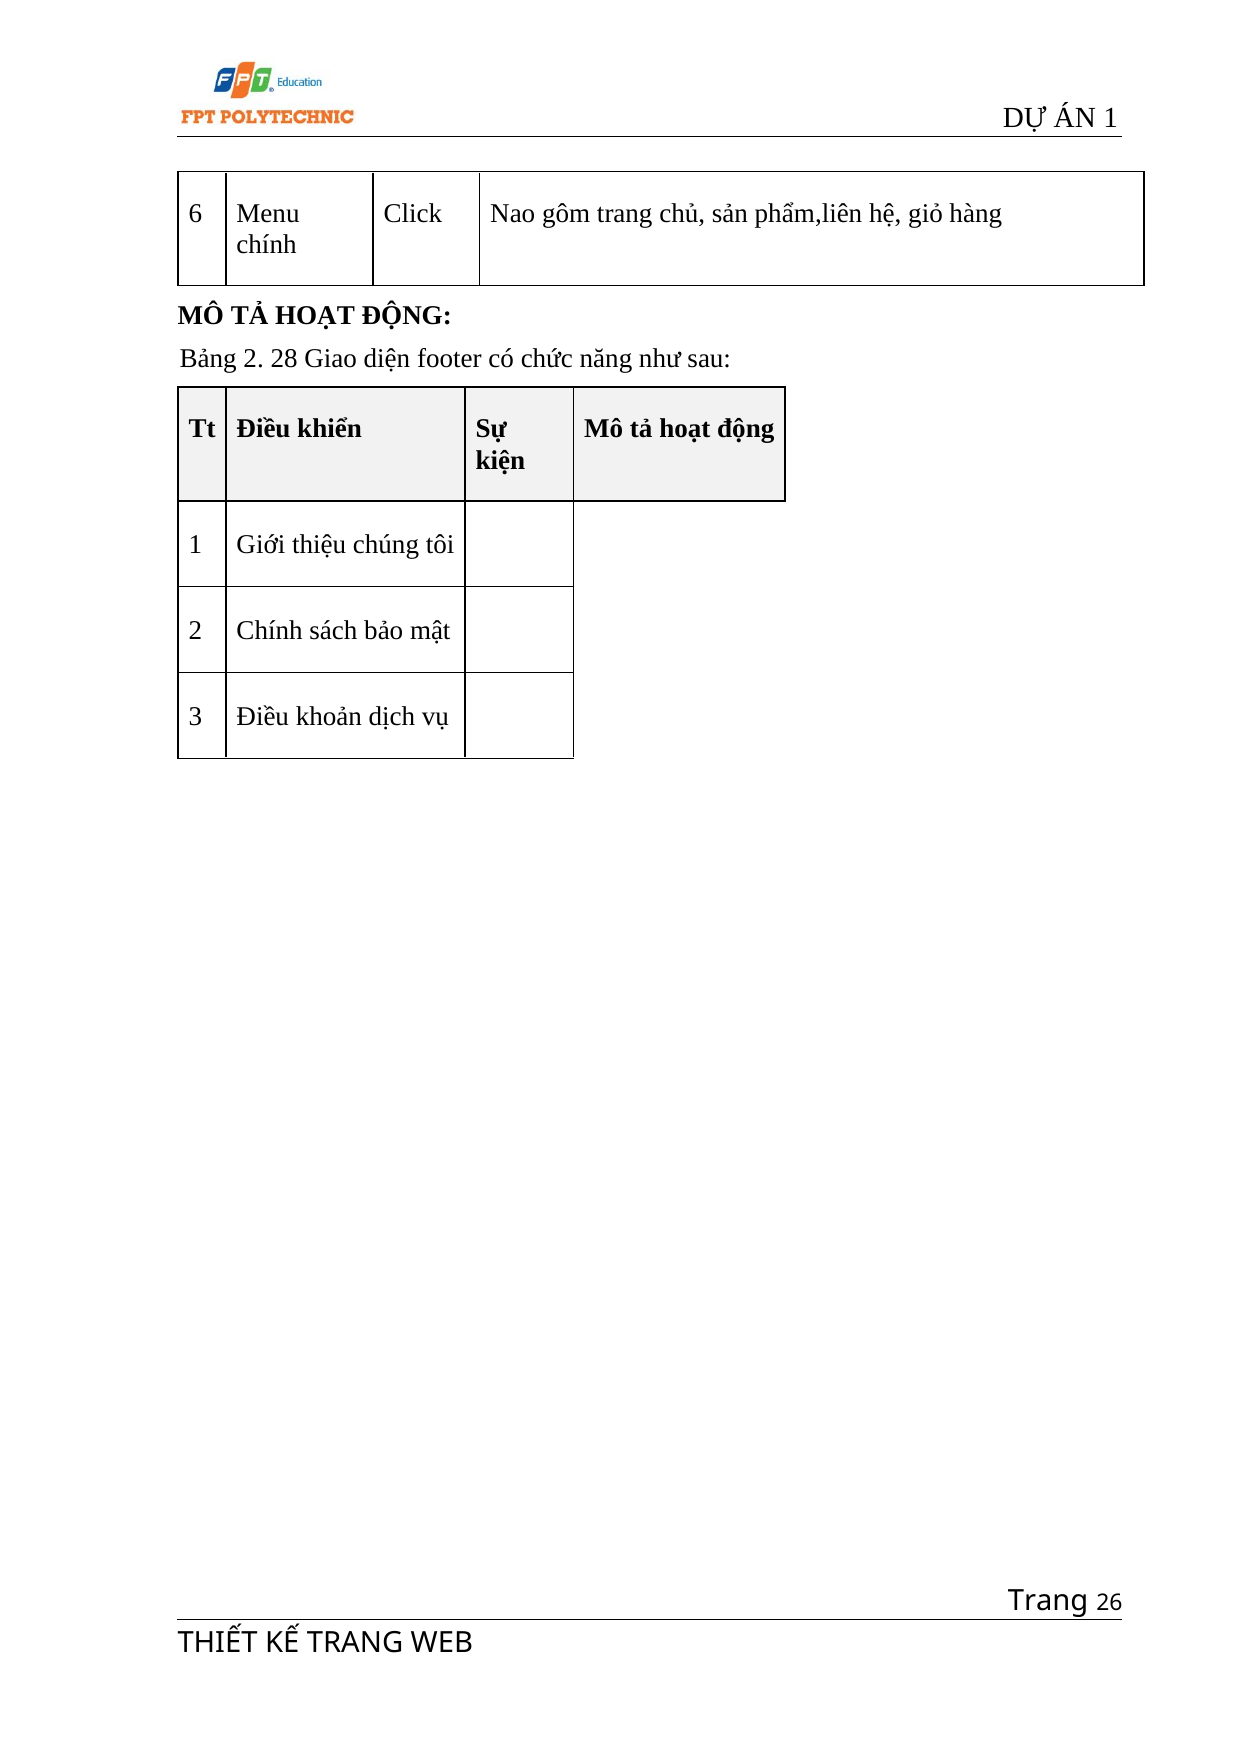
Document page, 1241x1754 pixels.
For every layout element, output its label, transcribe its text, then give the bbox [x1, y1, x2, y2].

text MÔ TẢ HOẠT ĐỘNG: [177, 299, 1122, 330]
table_cell 2 [179, 587, 225, 672]
table_header Tt [179, 388, 225, 500]
table_cell Nao gôm trang chủ, sản phẩm,liên hệ, giỏ hàng [480, 172, 1143, 285]
table_cell 1 [179, 502, 225, 586]
table_header Mô tả hoạt động [574, 388, 784, 500]
text Bảng 2. 28 Giao diện footer có chức năng như sau: [177, 342, 1122, 373]
table_header Sự kiện [466, 388, 573, 500]
table_cell Click [374, 172, 479, 285]
table_header Điều khiển [227, 388, 464, 500]
table_cell Giới thiệu chúng tôi [227, 502, 464, 586]
picture [177, 59, 356, 128]
table_cell Chính sách bảo mật [227, 587, 464, 672]
table_cell Menu chính [227, 172, 373, 285]
table_cell [466, 502, 573, 586]
table_cell 6 [179, 172, 226, 285]
table_cell [466, 587, 573, 672]
table_cell [466, 673, 573, 757]
table_cell 3 [179, 673, 225, 757]
table_cell Điều khoản dịch vụ [227, 673, 464, 757]
